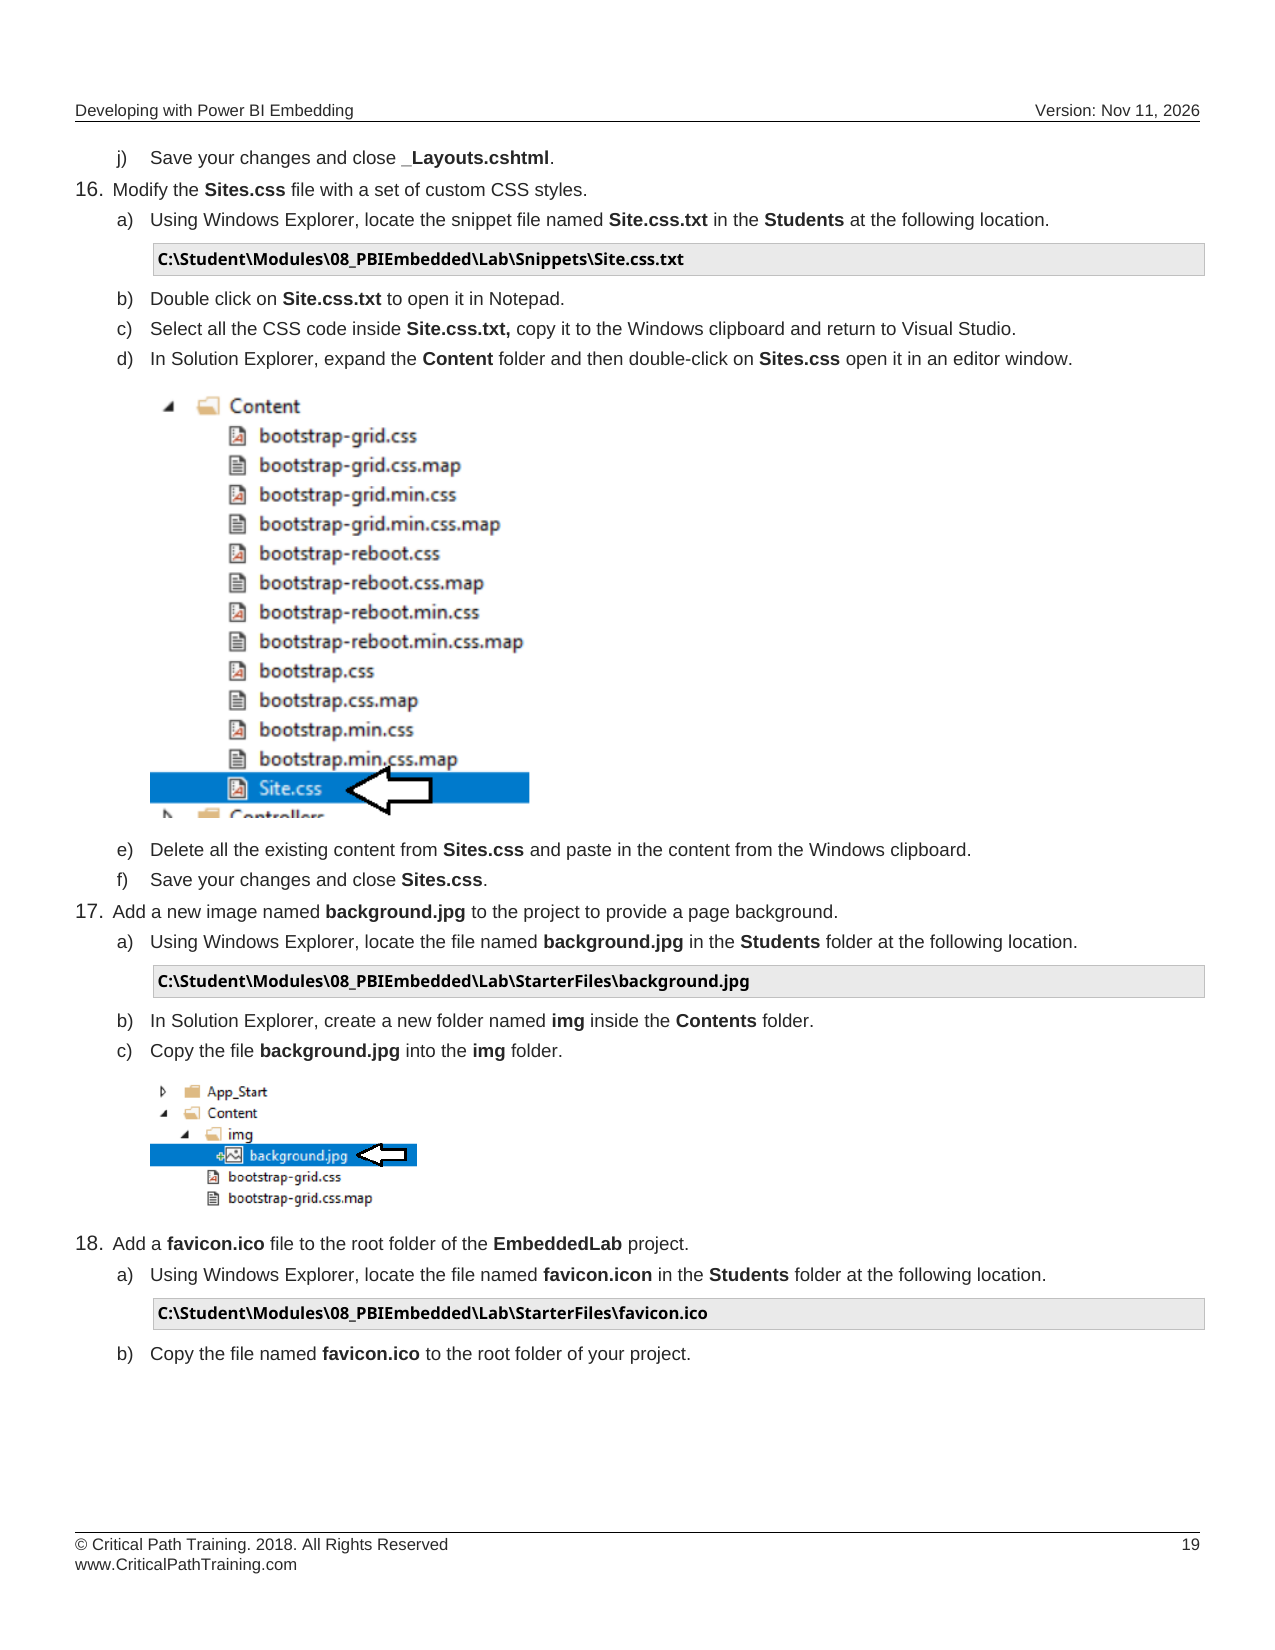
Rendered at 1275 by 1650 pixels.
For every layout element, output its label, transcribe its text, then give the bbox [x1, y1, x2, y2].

text Select all the CSS code inside Site.css.txt, copy it to the Windows clipboard and return to Visual Studio. [117, 318, 1200, 339]
text Double click on Site.css.txt to open it in Notepad. [117, 288, 1200, 309]
text Copy the file background.jpg into the img folder. [117, 1040, 1200, 1061]
text In Solution Explorer, create a new folder named img inside the Contents folder. [117, 1010, 1200, 1032]
text Add a favicon.ico file to the root folder of the EmbeddedLab project. [75, 1231, 1200, 1255]
text C:\Student\Modules\08_PBIEmbedded\Lab\StarterFiles\background.jpg [154, 966, 1204, 997]
text Modify the Sites.css file with a set of custom CSS styles. [75, 177, 1200, 201]
text C:\Student\Modules\08_PBIEmbedded\Lab\Snippets\Site.css.txt [154, 244, 1204, 275]
text Using Windows Explorer, locate the snippet file named Site.css.txt in the Students at the following location. [117, 209, 1200, 231]
text Using Windows Explorer, locate the file named favicon.icon in the Students folder at the following location. [117, 1263, 1200, 1285]
picture [150, 391, 530, 818]
text Copy the file named favicon.ico to the root folder of your project. [117, 1342, 1200, 1364]
text Using Windows Explorer, locate the file named background.jpg in the Students folder at the following location. [117, 931, 1200, 953]
text Save your changes and close Sites.css. [117, 869, 1200, 891]
picture [150, 1083, 417, 1210]
text Save your changes and close _Layouts.cshtml. [117, 147, 1200, 168]
text C:\Student\Modules\08_PBIEmbedded\Lab\StarterFiles\favicon.ico [154, 1299, 1204, 1329]
text In Solution Explorer, expand the Content folder and then double-click on Sites.css open it in an editor window. [117, 348, 1200, 369]
text Add a new image named background.jpg to the project to provide a page background. [75, 899, 1200, 923]
text Delete all the existing content from Sites.css and paste in the content from the Windows clipboard. [117, 839, 1200, 861]
